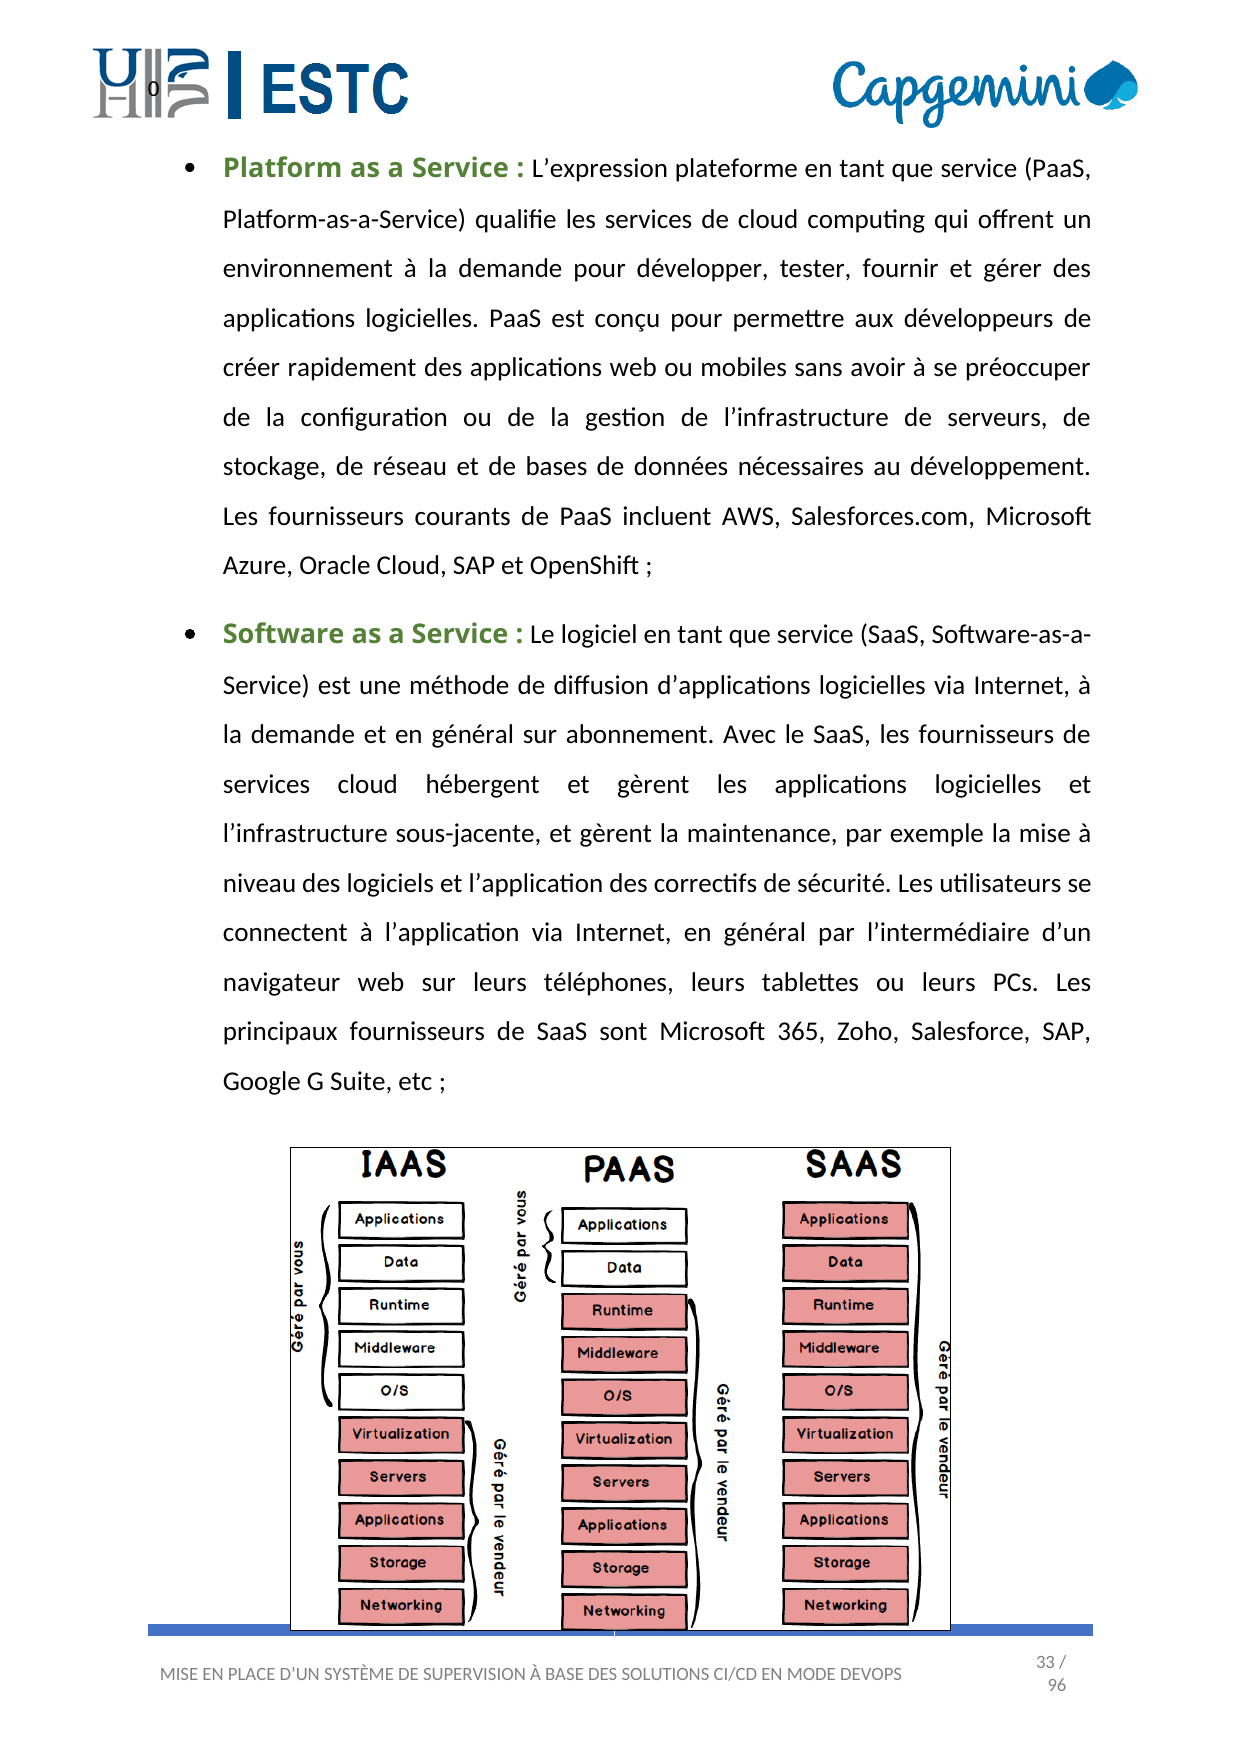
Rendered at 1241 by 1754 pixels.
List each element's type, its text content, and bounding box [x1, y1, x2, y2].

list Software as a Service : Le logiciel en tant que service (SaaS, Software-as-a-Service) est une méthode de diffusion d’applications logicielles via Internet, à la demande et en général sur abonnement. Avec le SaaS, les fournisseurs de services cloud hébergent et gèrent les applications logicielles et l’infrastructure sous-jacente, et gèrent la maintenance, par exemple la mise à niveau des logiciels et l’application des correctifs de sécurité. Les utilisateurs se connectent à l’application via Internet, en général par l’intermédiaire d’un navigateur web sur leurs téléphones, leurs tablettes ou leurs PCs. Les principaux fournisseurs de SaaS sont Microsoft 365, Zoho, Salesforce, SAP, Google G Suite, etc ; [185, 614, 1093, 1097]
picture [291, 1148, 950, 1630]
picture [833, 60, 1139, 128]
picture [87, 40, 418, 136]
list Platform as a Service : L’expression plateforme en tant que service (PaaS, Platform-as-a-Service) qualifie les services de cloud computing qui offrent un environnement à la demande pour développer, tester, fournir et gérer des applications logicielles. PaaS est conçu pour permettre aux développeurs de créer rapidement des applications web ou mobiles sans avoir à se préoccuper de la configuration ou de la gestion de l’infrastructure de serveurs, de stockage, de réseau et de bases de données nécessaires au développement. Les fournisseurs courants de PaaS incluent AWS, Salesforces.com, Microsoft Azure, Oracle Cloud, SAP et OpenShift ; [185, 149, 1093, 581]
